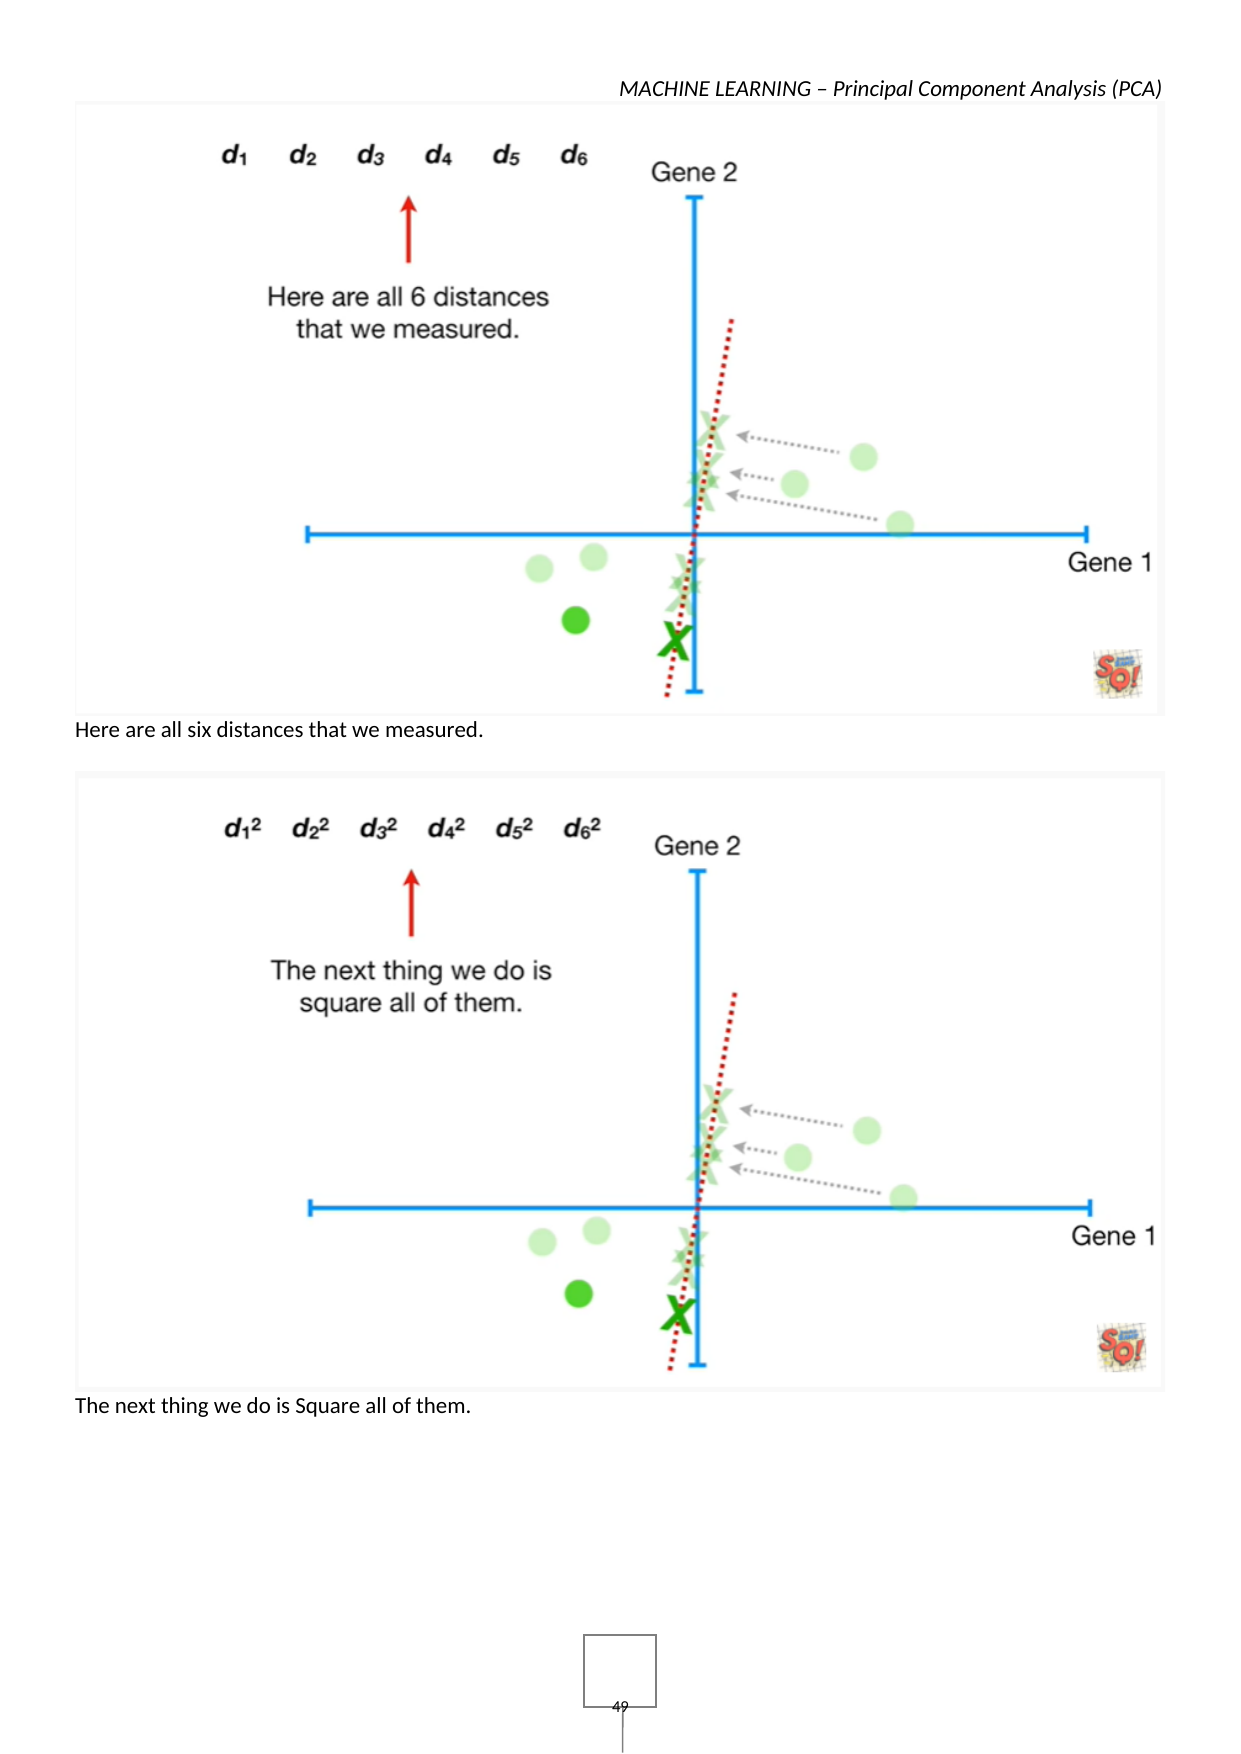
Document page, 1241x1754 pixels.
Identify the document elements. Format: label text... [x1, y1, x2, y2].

text The next thing we do is Square all of them. [75, 1392, 1165, 1419]
picture [75, 101, 1166, 716]
text Here are all six distances that we measured. [75, 716, 1165, 743]
picture [75, 771, 1166, 1392]
